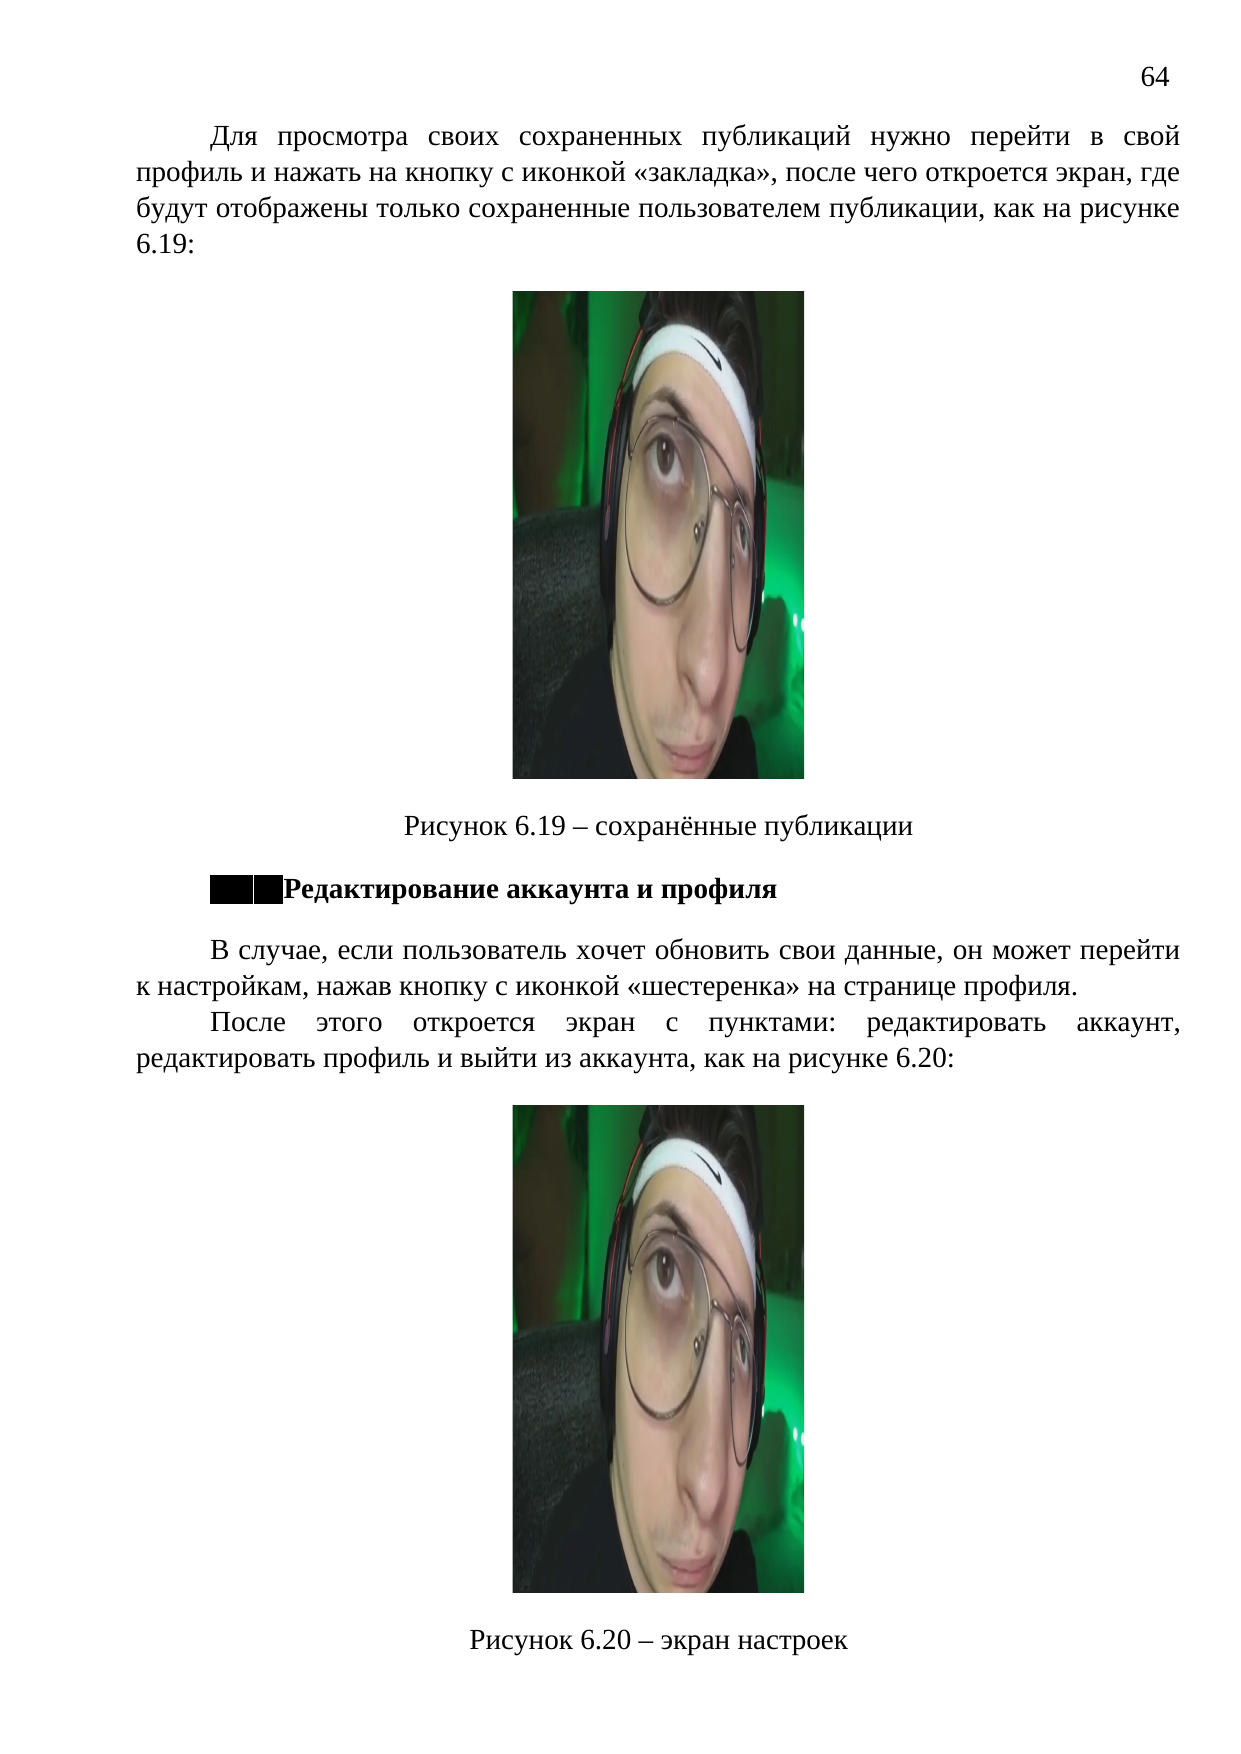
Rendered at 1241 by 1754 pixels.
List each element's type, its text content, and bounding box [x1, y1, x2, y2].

text Рисунок 6.19 – сохранённые публикации [136, 808, 1181, 842]
text Редактирование аккаунта и профиля [210, 871, 1181, 904]
picture [512, 1105, 805, 1593]
picture [512, 291, 805, 779]
text В случае, если пользователь хочет обновить свои данные, он может перейти к настройкам, нажав кнопку с иконкой «шестеренка» на странице профиля. [136, 932, 1181, 1002]
text Рисунок 6.20 – экран настроек [136, 1622, 1181, 1656]
text Для просмотра своих сохраненных публикаций нужно перейти в свой профиль и нажать на кнопку с иконкой «закладка», после чего откроется экран, где будут отображены только сохраненные пользователем публикации, как на рисунке 6.19: [136, 118, 1181, 260]
text После этого откроется экран с пунктами: редактировать аккаунт, редактировать профиль и выйти из аккаунта, как на рисунке 6.20: [136, 1004, 1181, 1074]
